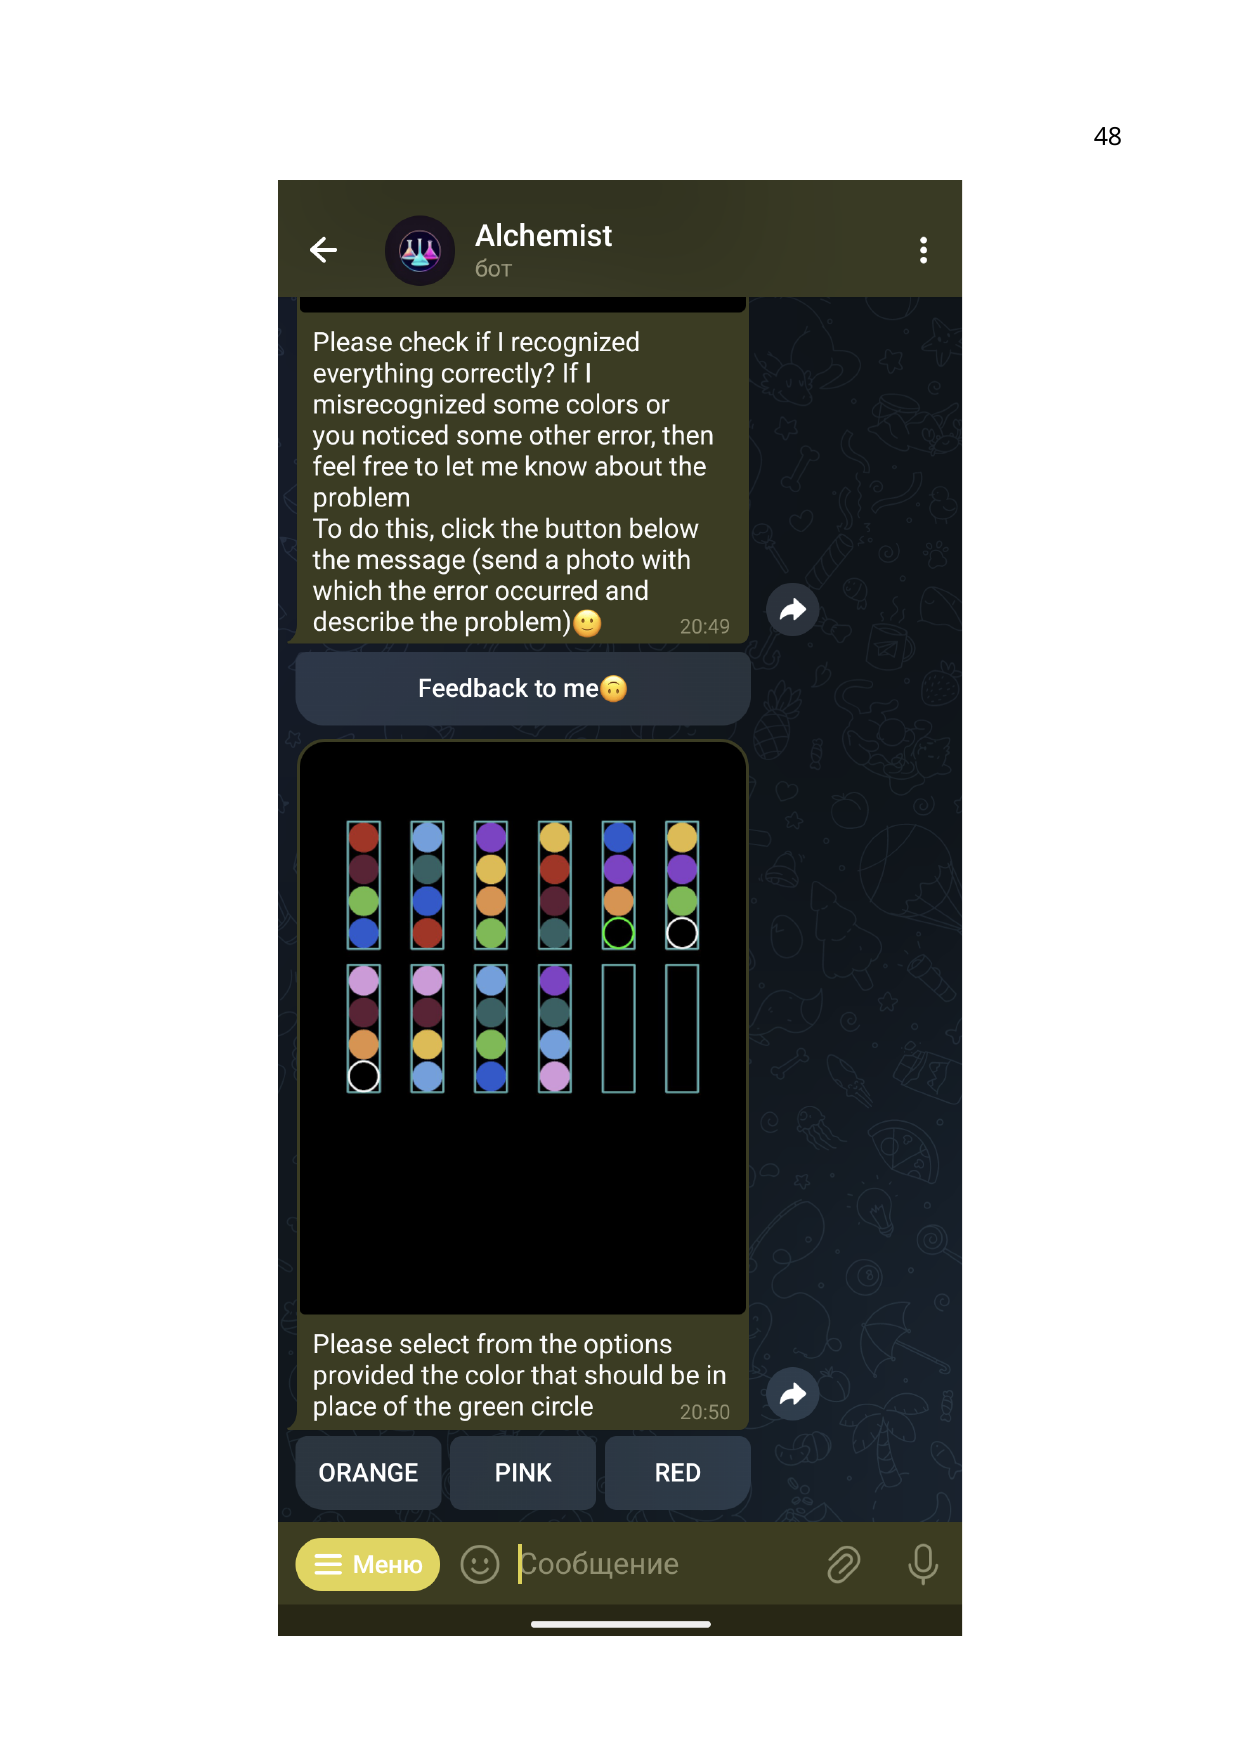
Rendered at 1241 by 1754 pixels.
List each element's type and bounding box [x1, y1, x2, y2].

picture [278, 180, 963, 1636]
